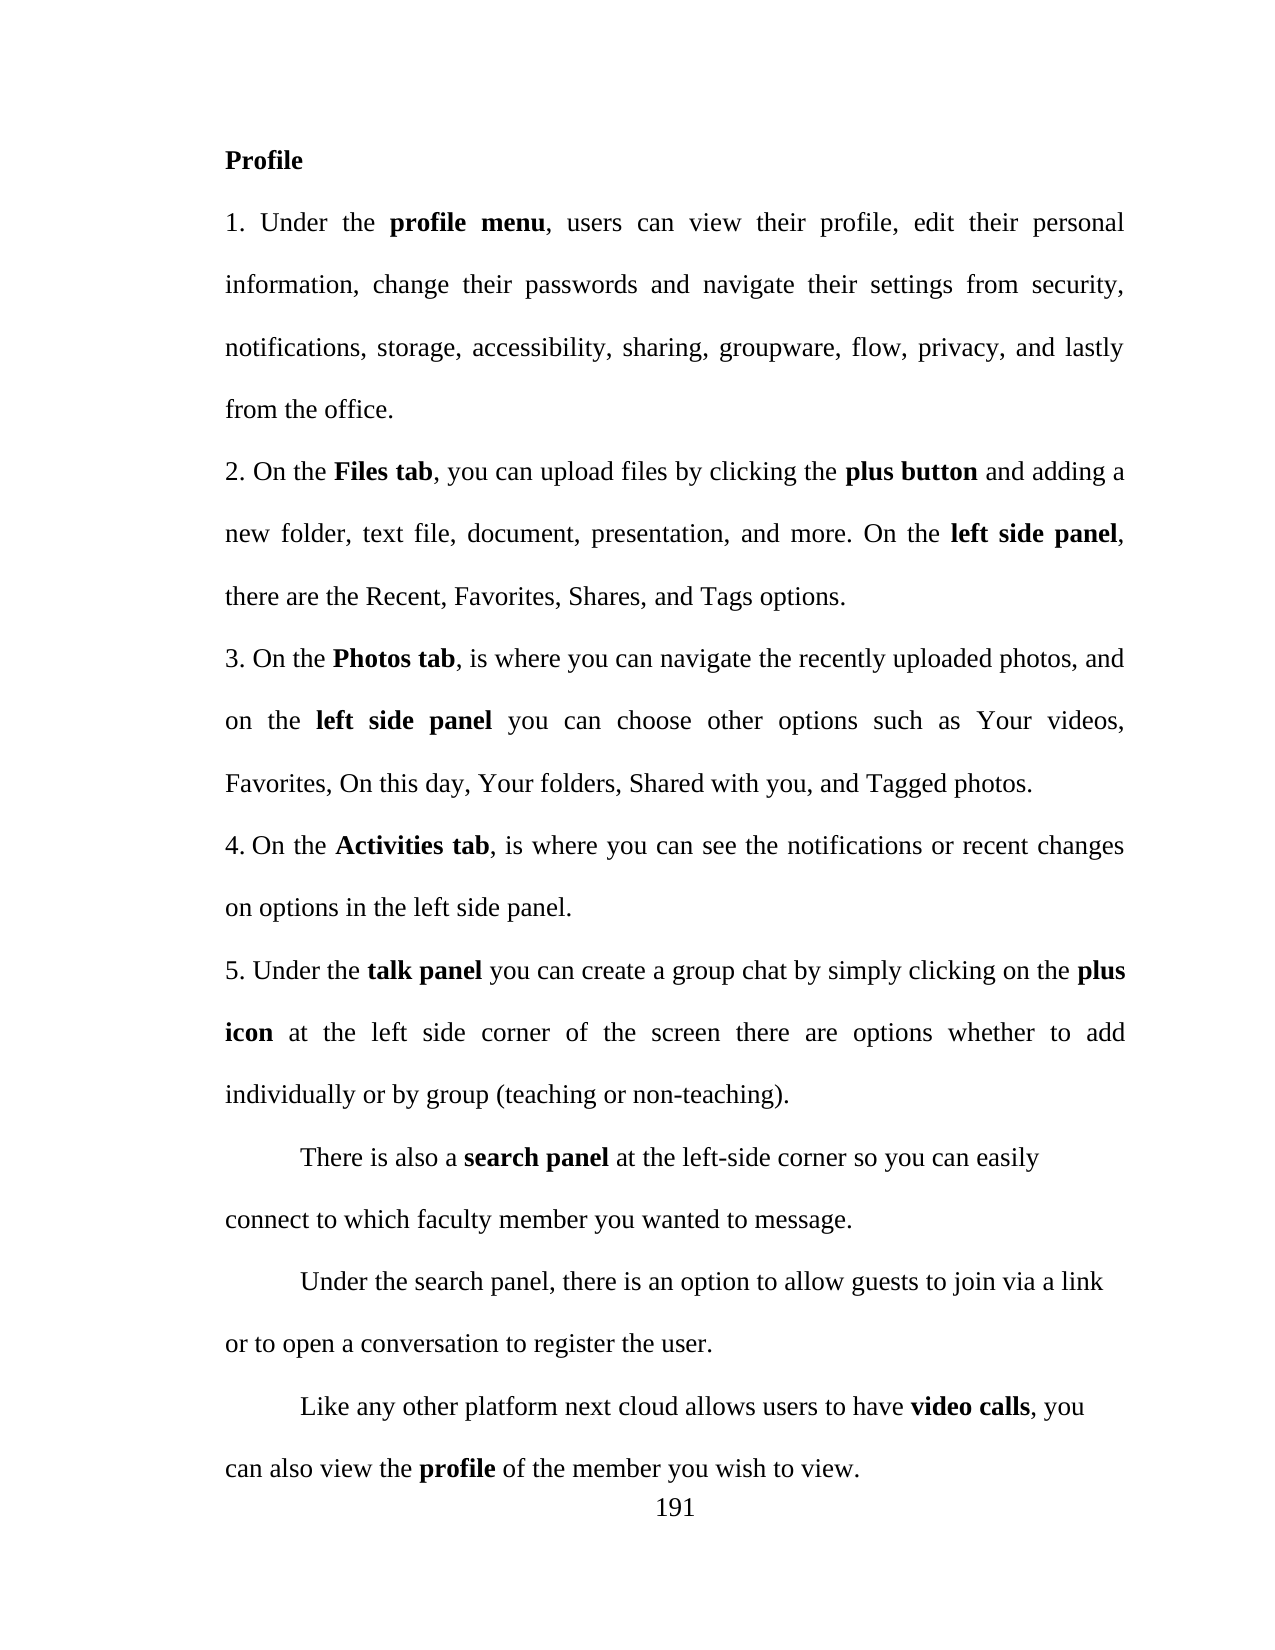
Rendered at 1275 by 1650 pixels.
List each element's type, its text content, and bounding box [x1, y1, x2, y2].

list Under the profile menu, users can view their profile, edit their personal information, change their passwords and navigate their settings from security, notifications, storage, accessibility, sharing, groupware, flow, privacy, and lastly from the office. [225, 206, 1125, 424]
list On the Activities tab, is where you can see the notifications or recent changes on options in the left side panel. [225, 829, 1125, 923]
text Under the search panel, there is an option to allow guests to join via a link or to open a conversation to register the user. [225, 1265, 1126, 1359]
list On the Files tab, you can upload files by clicking the plus button and adding a new folder, text file, document, presentation, and more. On the left side panel, there are the Recent, Favorites, Shares, and Tags options. [225, 455, 1125, 611]
text Like any other platform next cloud allows users to have video calls, you can also view the profile of the member you wish to view. [225, 1390, 1126, 1483]
text Profile [225, 144, 1123, 175]
list On the Photos tab, is where you can navigate the recently uploaded photos, and on the left side panel you can choose other options such as Your videos, Favorites, On this day, Your folders, Shared with you, and Tagged photos. [225, 642, 1125, 798]
text There is also a search panel at the left-side corner so you can easily connect to which faculty member you wanted to message. [225, 1141, 1125, 1234]
list Under the talk panel you can create a group chat by simply clicking on the plus icon at the left side corner of the screen there are options whether to add individually or by group (teaching or non-teaching). [225, 954, 1125, 1109]
